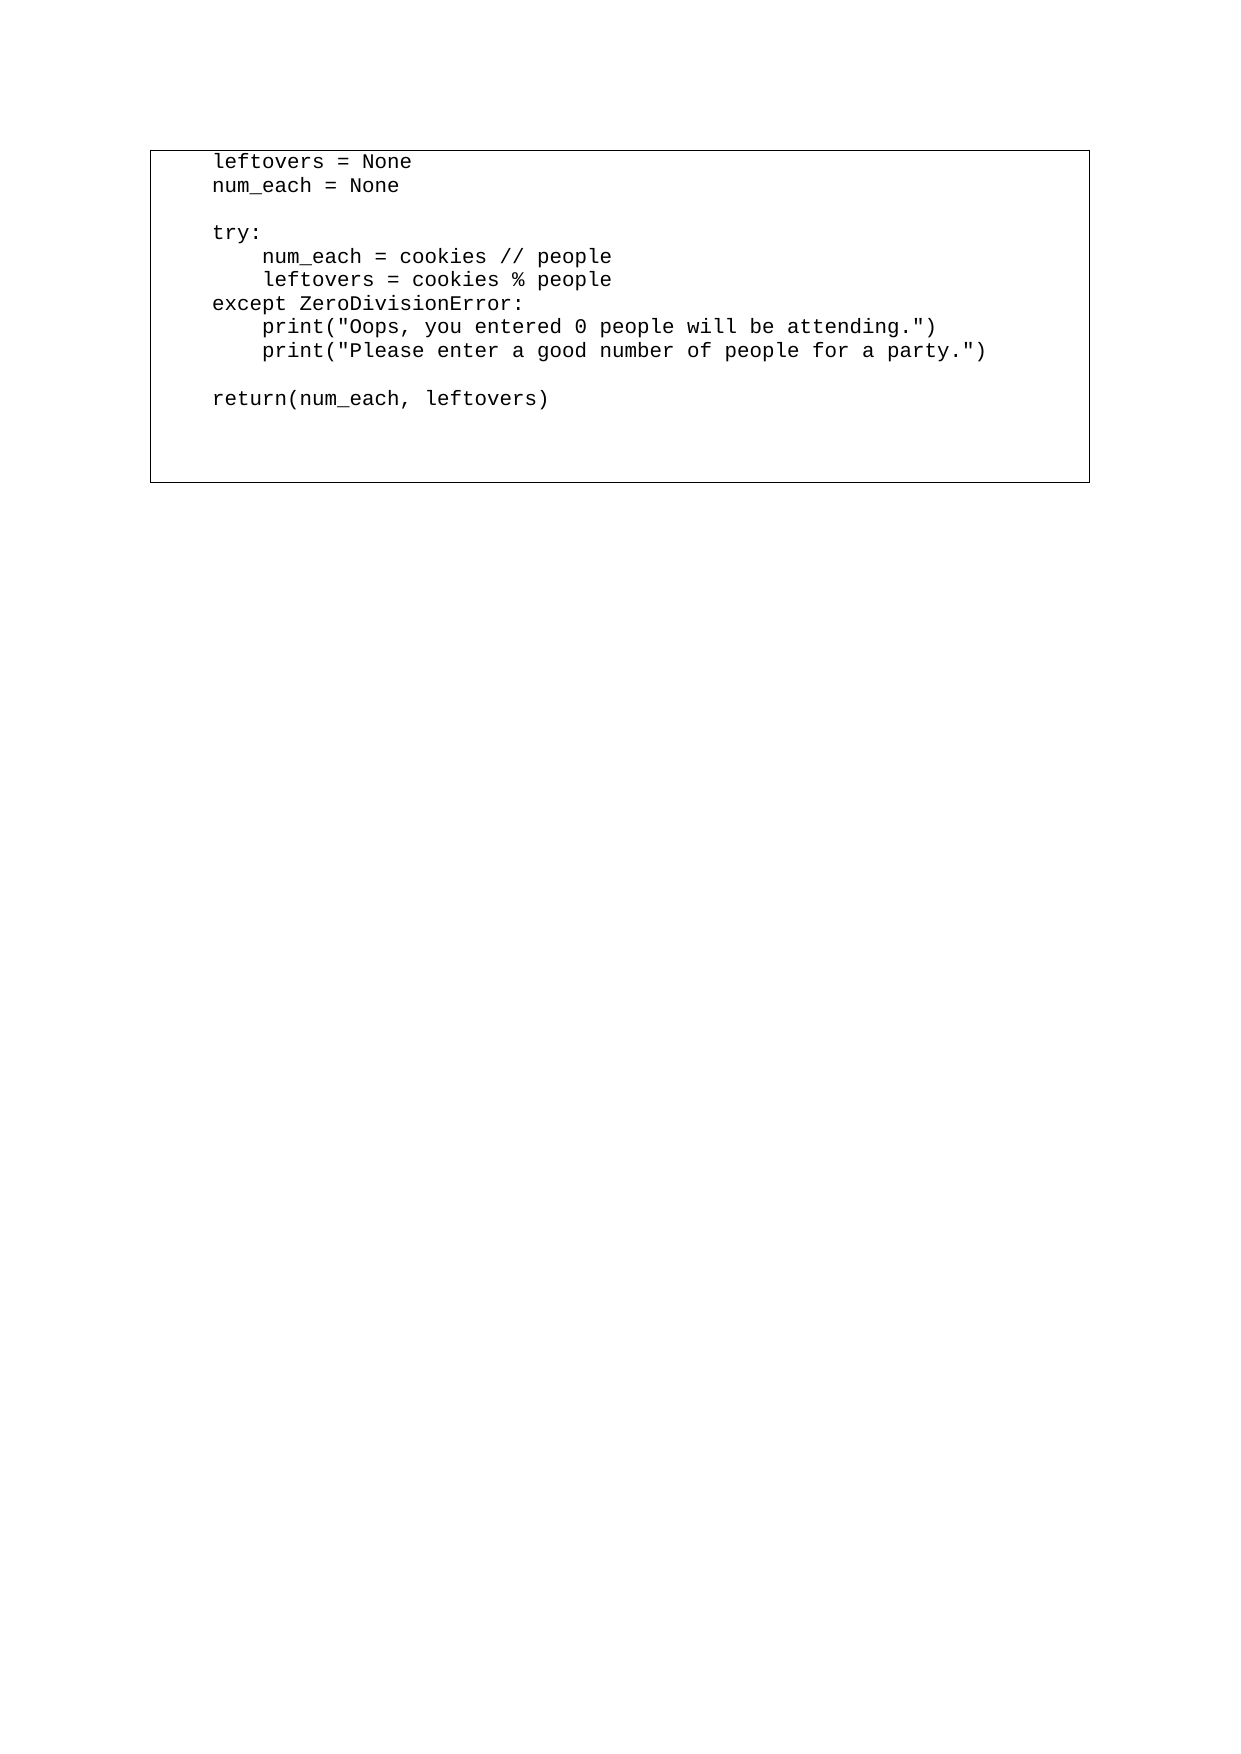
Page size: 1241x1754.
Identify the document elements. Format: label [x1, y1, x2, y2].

table_cell [151, 151, 1089, 482]
